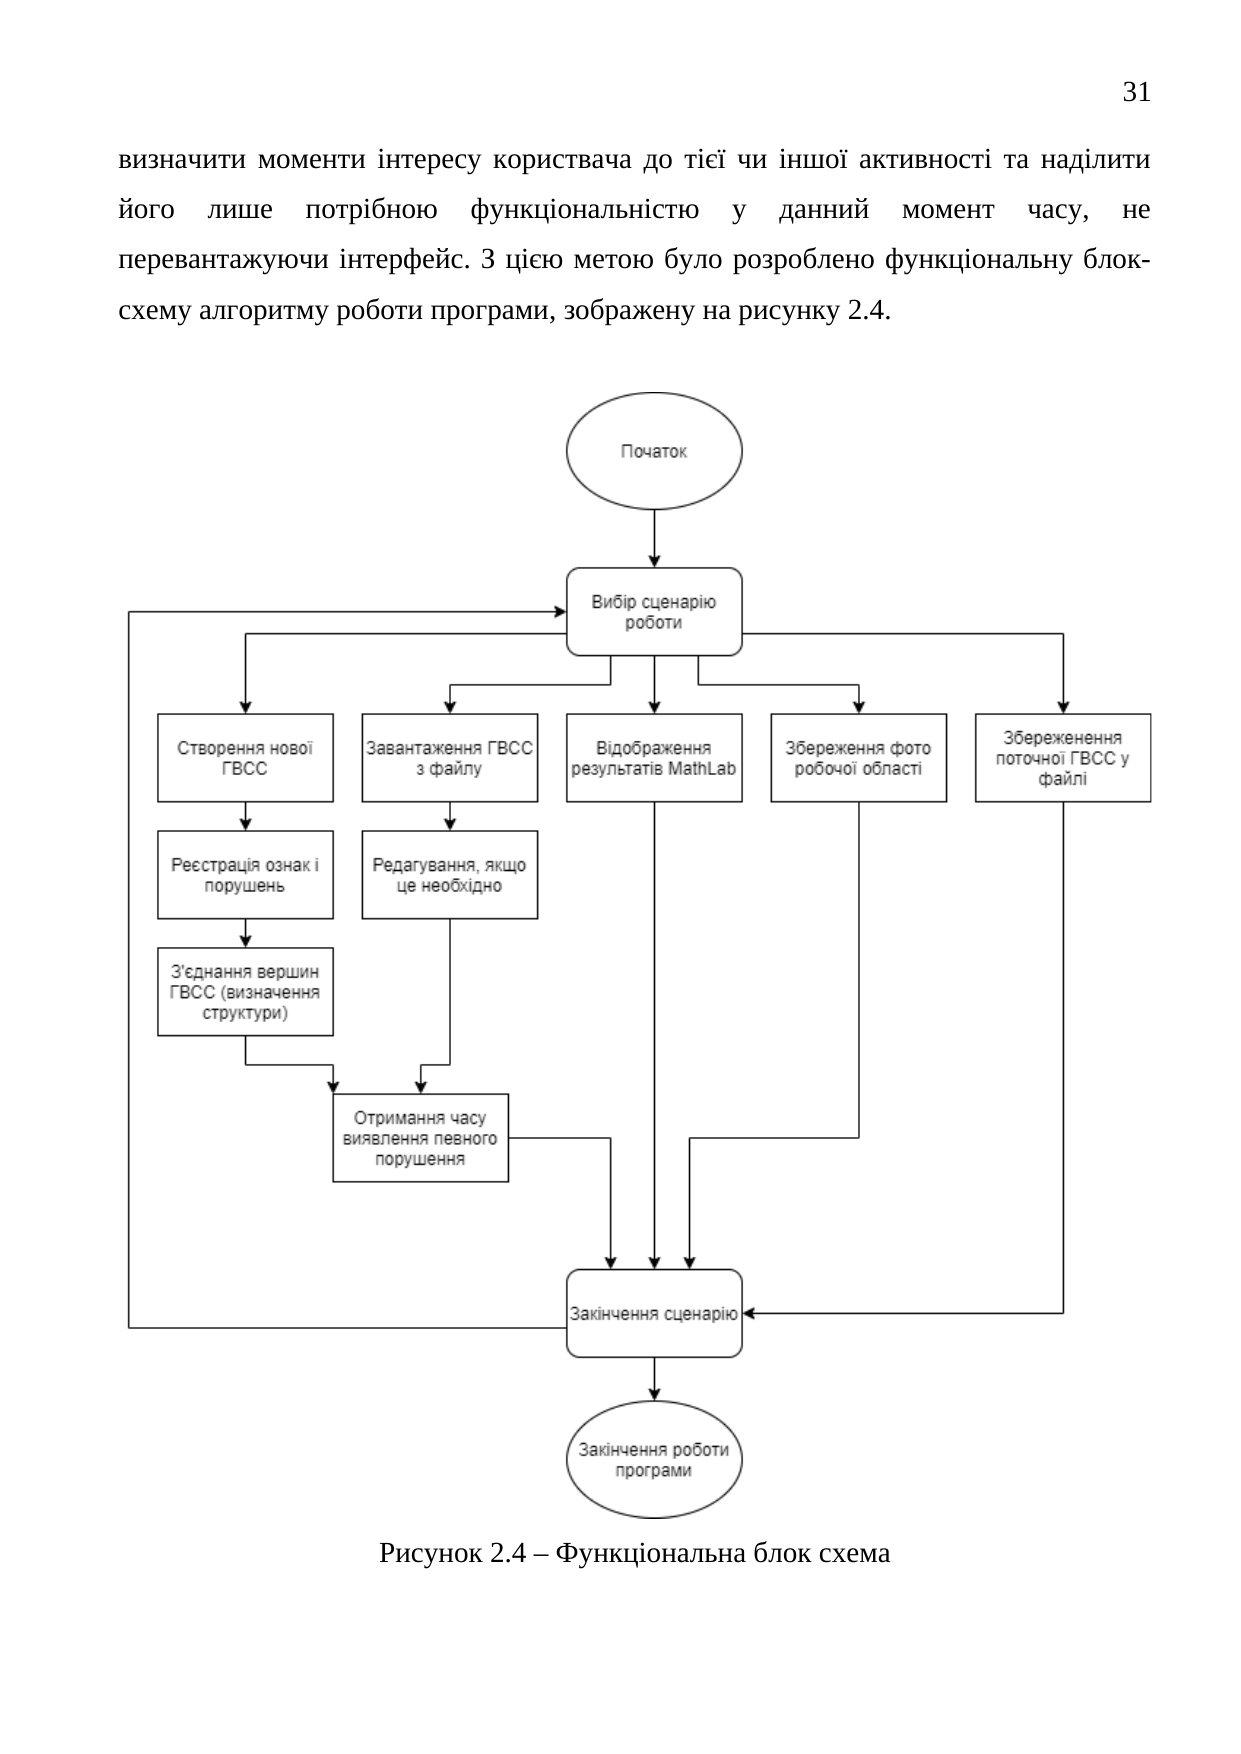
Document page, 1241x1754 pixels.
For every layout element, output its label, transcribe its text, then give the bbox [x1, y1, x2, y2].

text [118, 141, 1152, 325]
text Рисунок 2.4 – Функціональна блок схема [118, 1535, 1152, 1568]
picture [118, 392, 1152, 1519]
